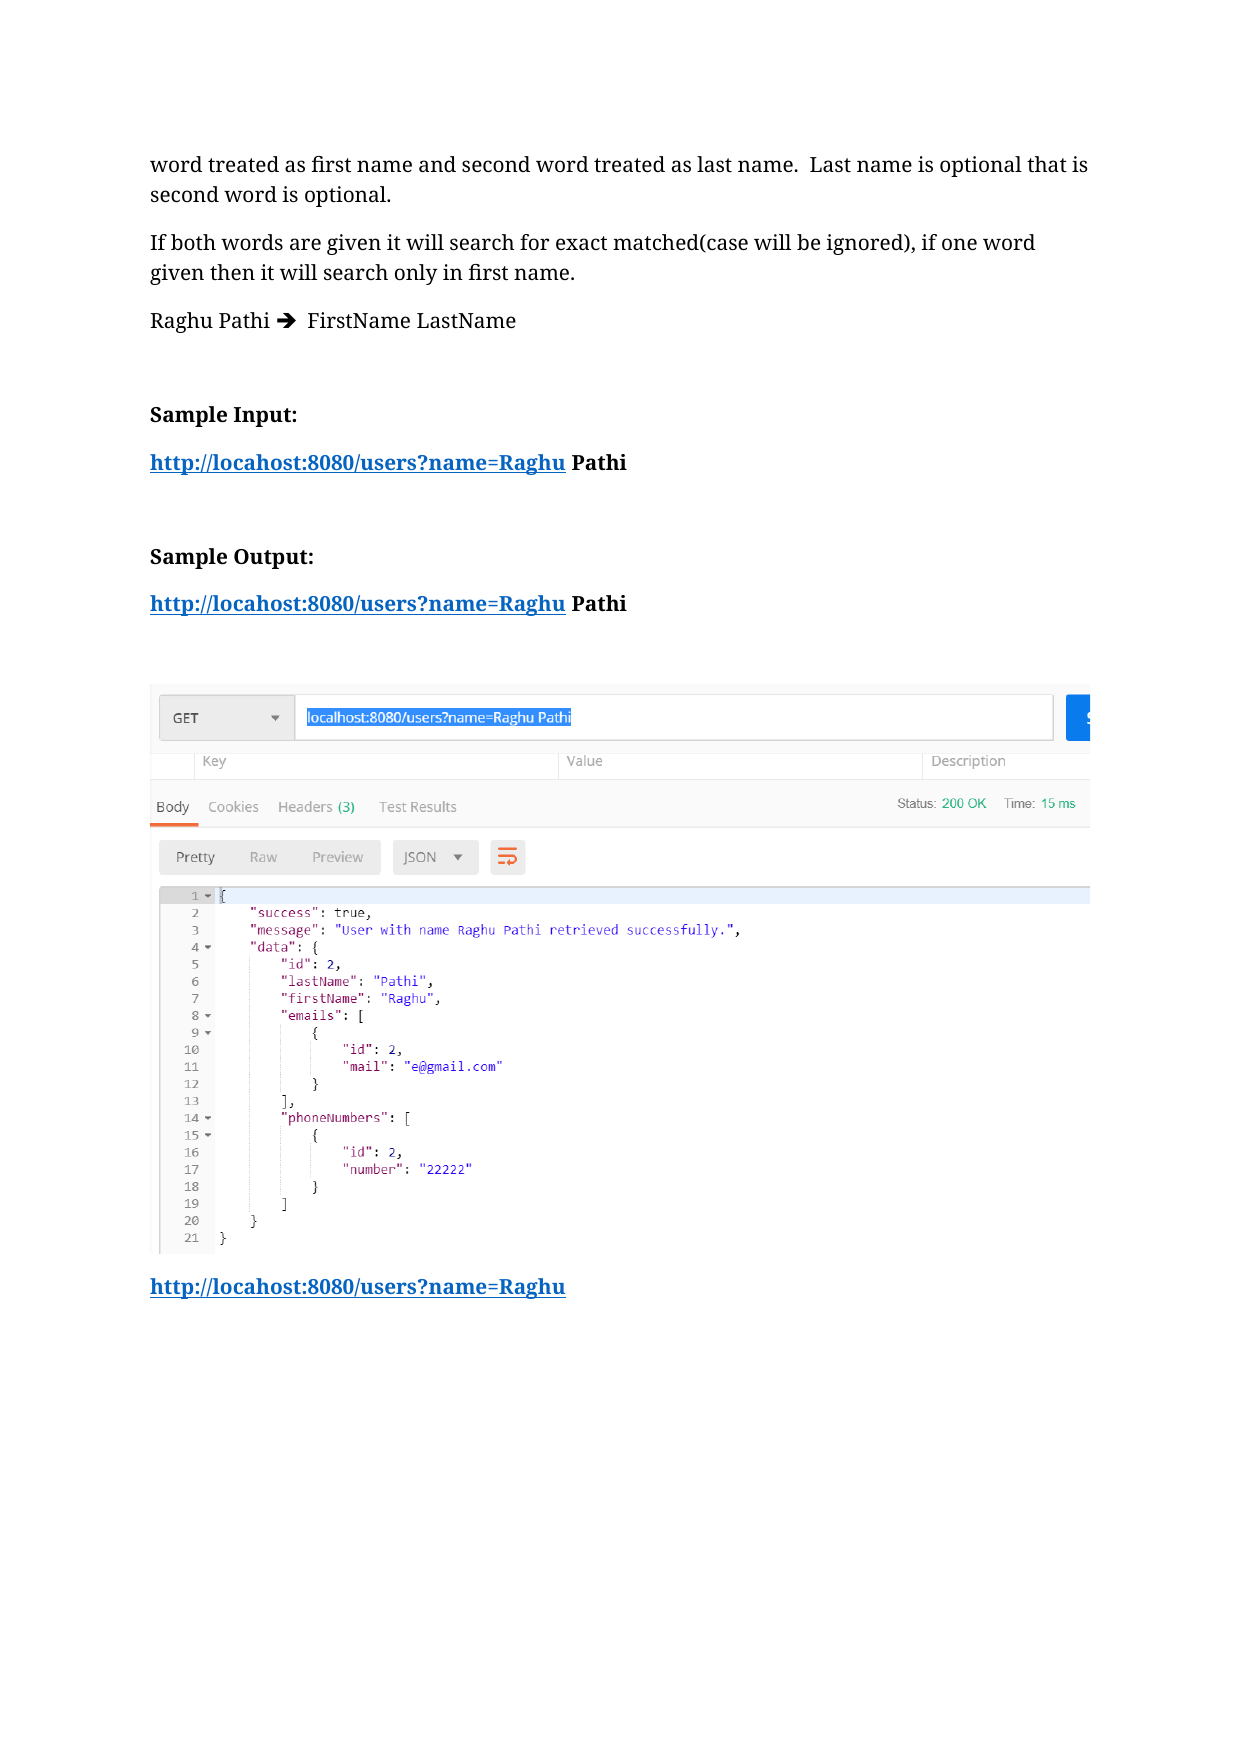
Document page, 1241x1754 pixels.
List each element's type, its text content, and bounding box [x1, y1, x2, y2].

text http://locahost:8080/users?name=Raghu Pathi [150, 589, 1090, 618]
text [150, 150, 1090, 209]
picture [150, 684, 1091, 1254]
text If both words are given it will search for exact matched(case will be ignored), if one word given then it will search only in first name. [150, 228, 1090, 287]
text Sample Output: [150, 542, 1090, 571]
text http://locahost:8080/users?name=Raghu Pathi [150, 448, 1090, 476]
text http://locahost:8080/users?name=Raghu [150, 1272, 1090, 1301]
text Sample Input: [150, 400, 1090, 429]
text Raghu Pathi FirstName LastName [150, 306, 1090, 334]
